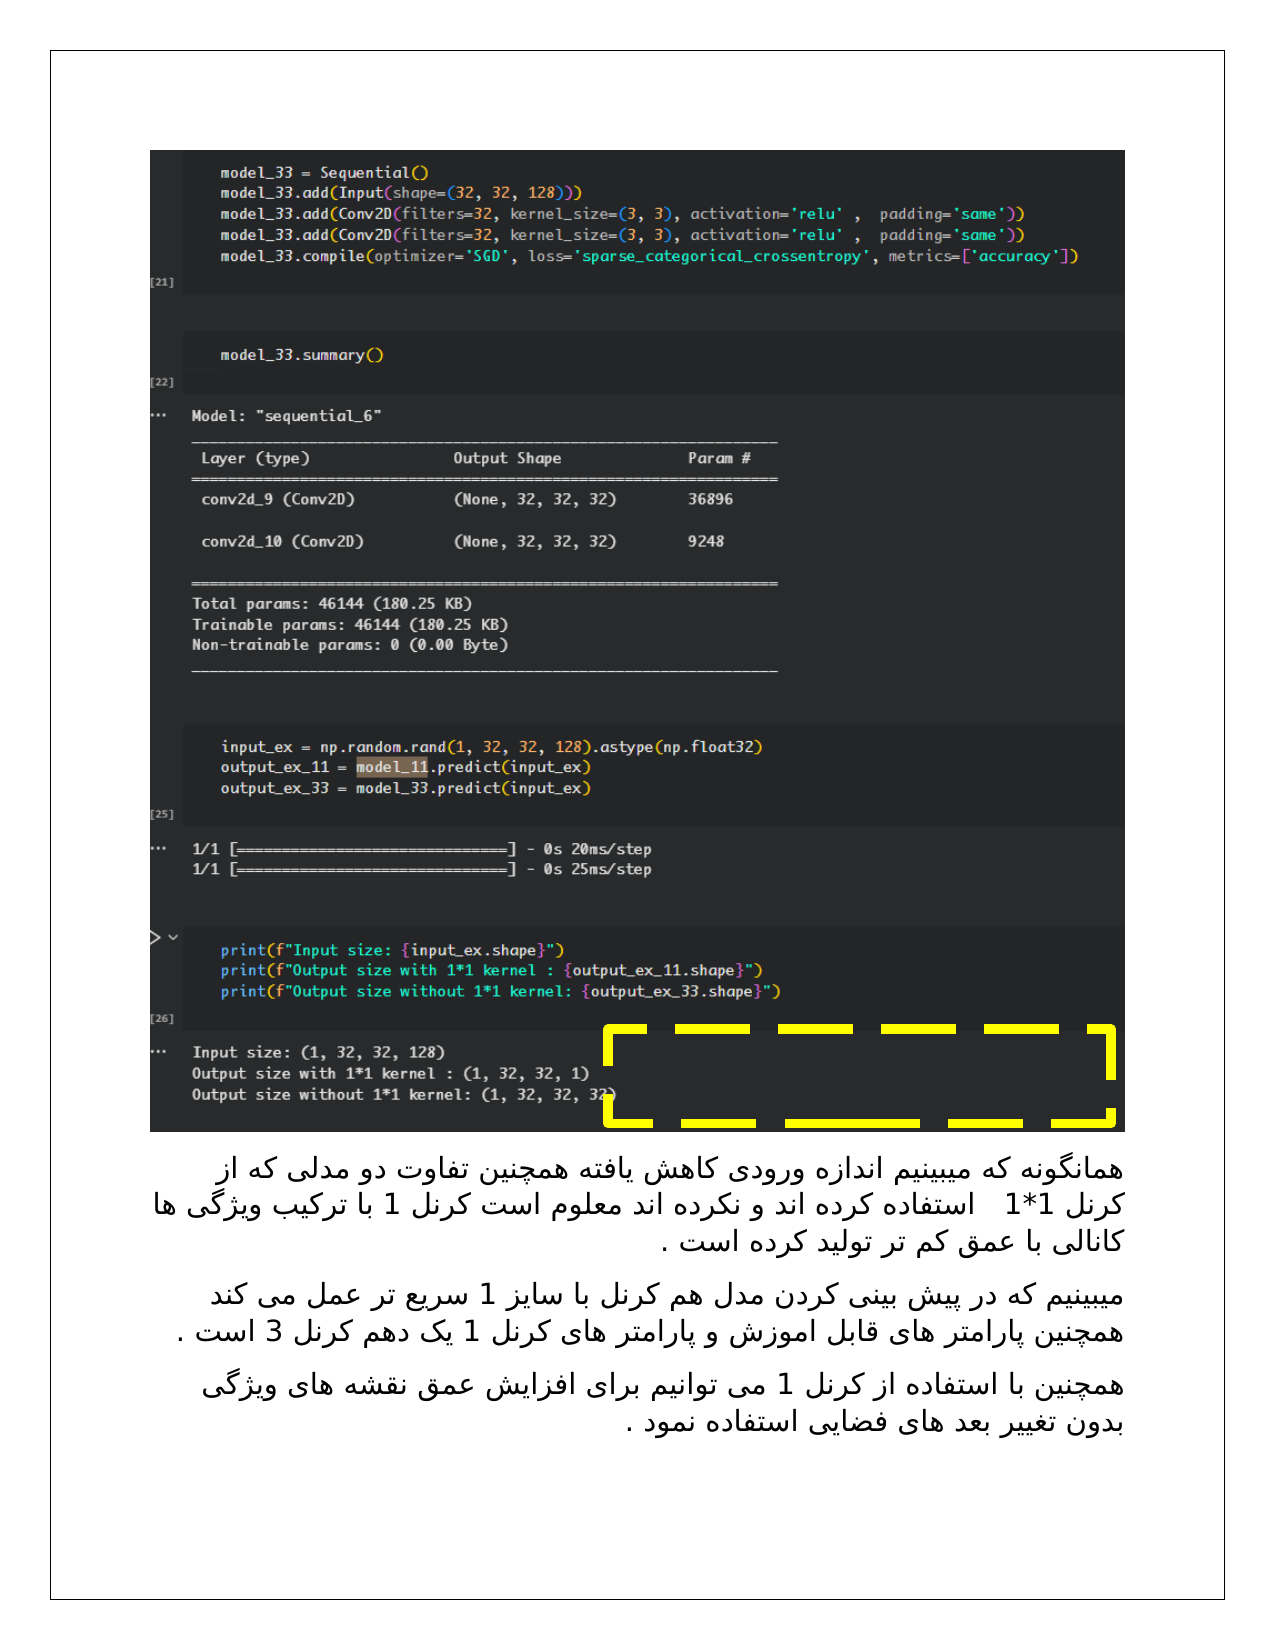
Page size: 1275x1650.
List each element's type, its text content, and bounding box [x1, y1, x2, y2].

text همانگونه که میبینیم اندازه ورودی کاهش یافته همچنین تفاوت دو مدلی که از کرنل 1*1 استفاده کرده اند و نکرده اند معلوم است کرنل 1 با ترکیب ویژگی ها کانالی با عمق کم تر تولید کرده است . [150, 1151, 1125, 1258]
picture [150, 150, 1125, 1132]
text همچنین با استفاده از کرنل 1 می توانیم برای افزایش عمق نقشه های ویژگی بدون تغییر بعد های فضایی استفاده نمود . [150, 1368, 1125, 1438]
text میبینیم که در پیش بینی کردن مدل هم کرنل با سایز 1 سریع تر عمل می کند همچنین پارامتر های قابل اموزش و پارامتر های کرنل 1 یک دهم کرنل 3 است . [150, 1278, 1125, 1348]
